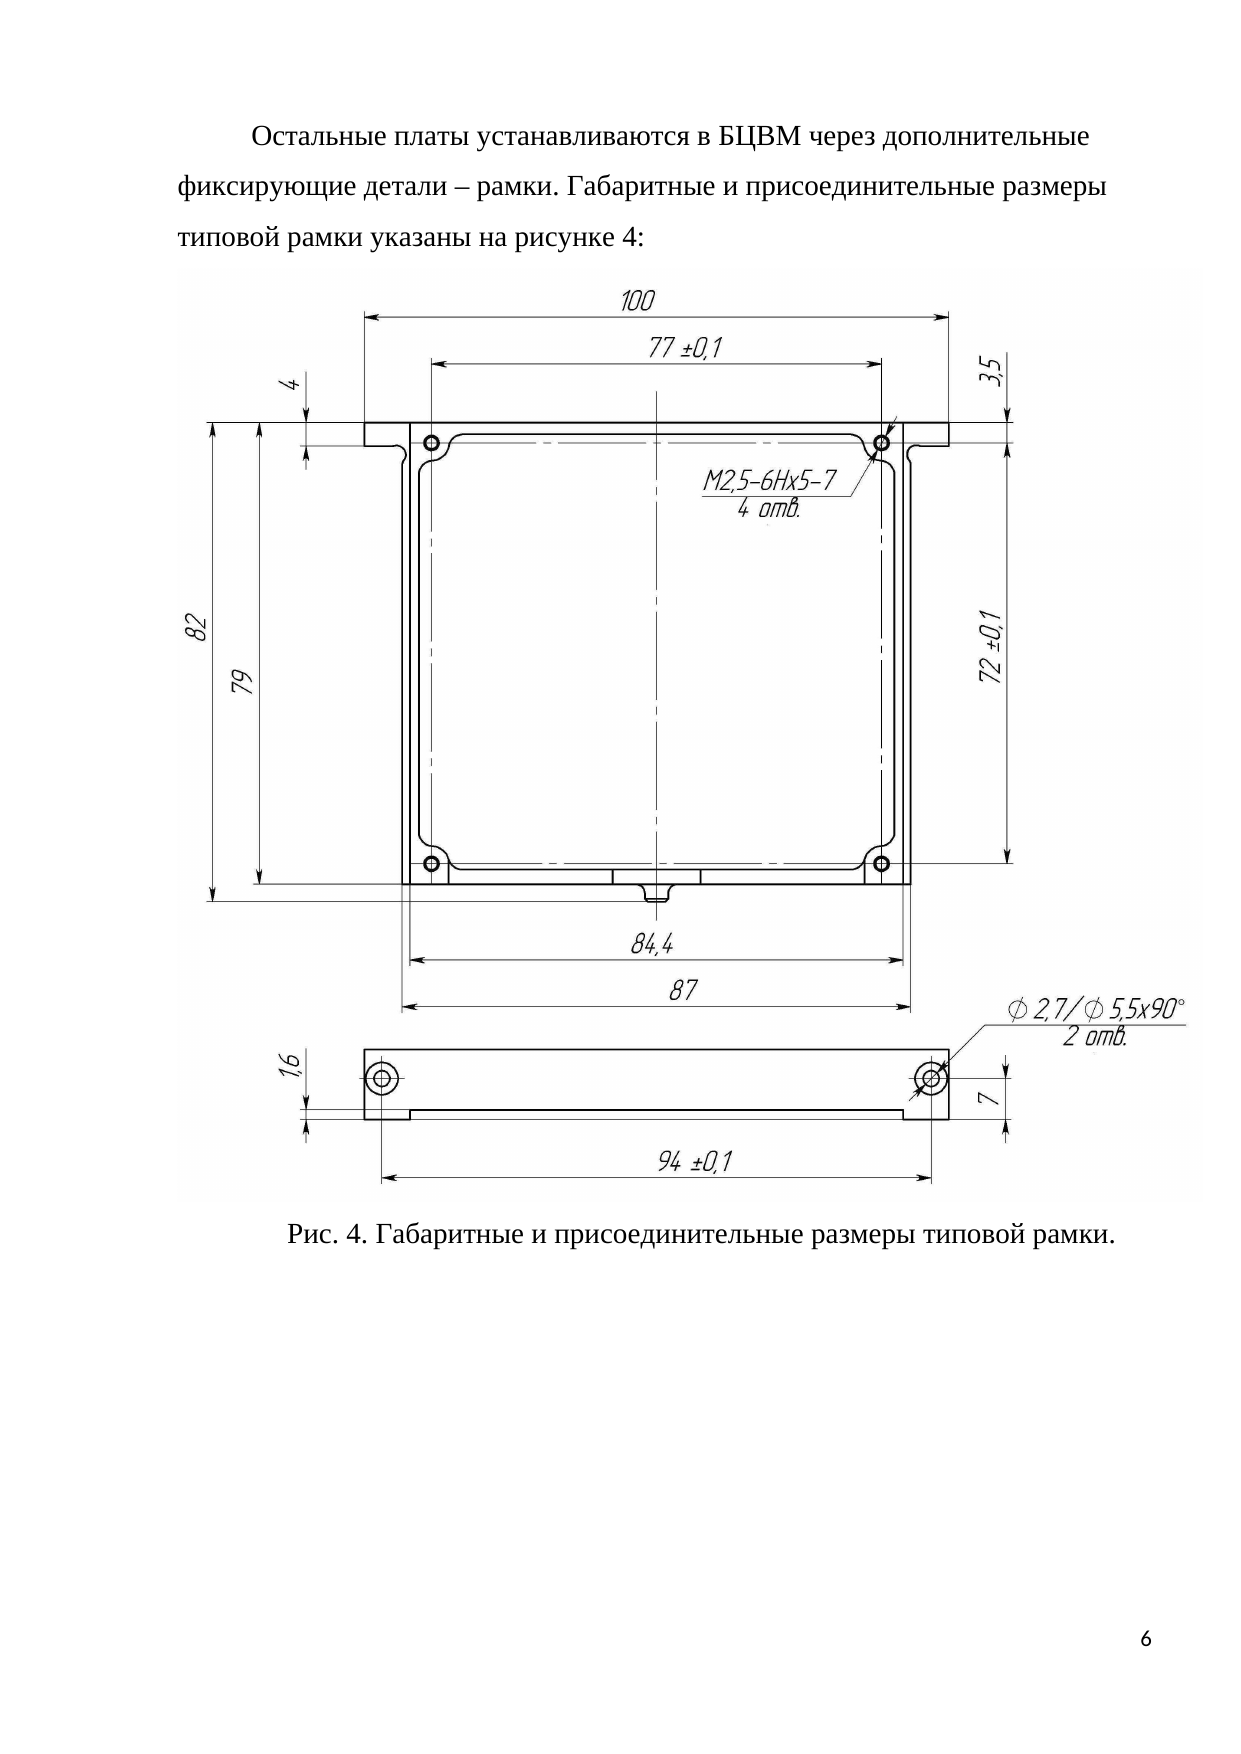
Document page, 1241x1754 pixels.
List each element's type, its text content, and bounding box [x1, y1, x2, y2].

text Остальные платы устанавливаются в БЦВМ через дополнительные фиксирующие детали – рамки. Габаритные и присоединительные размеры типовой рамки указаны на рисунке 4: [177, 118, 1152, 252]
text Рис. 4. Габаритные и присоединительные размеры типовой рамки. [177, 1216, 1152, 1249]
picture [177, 268, 1203, 1202]
